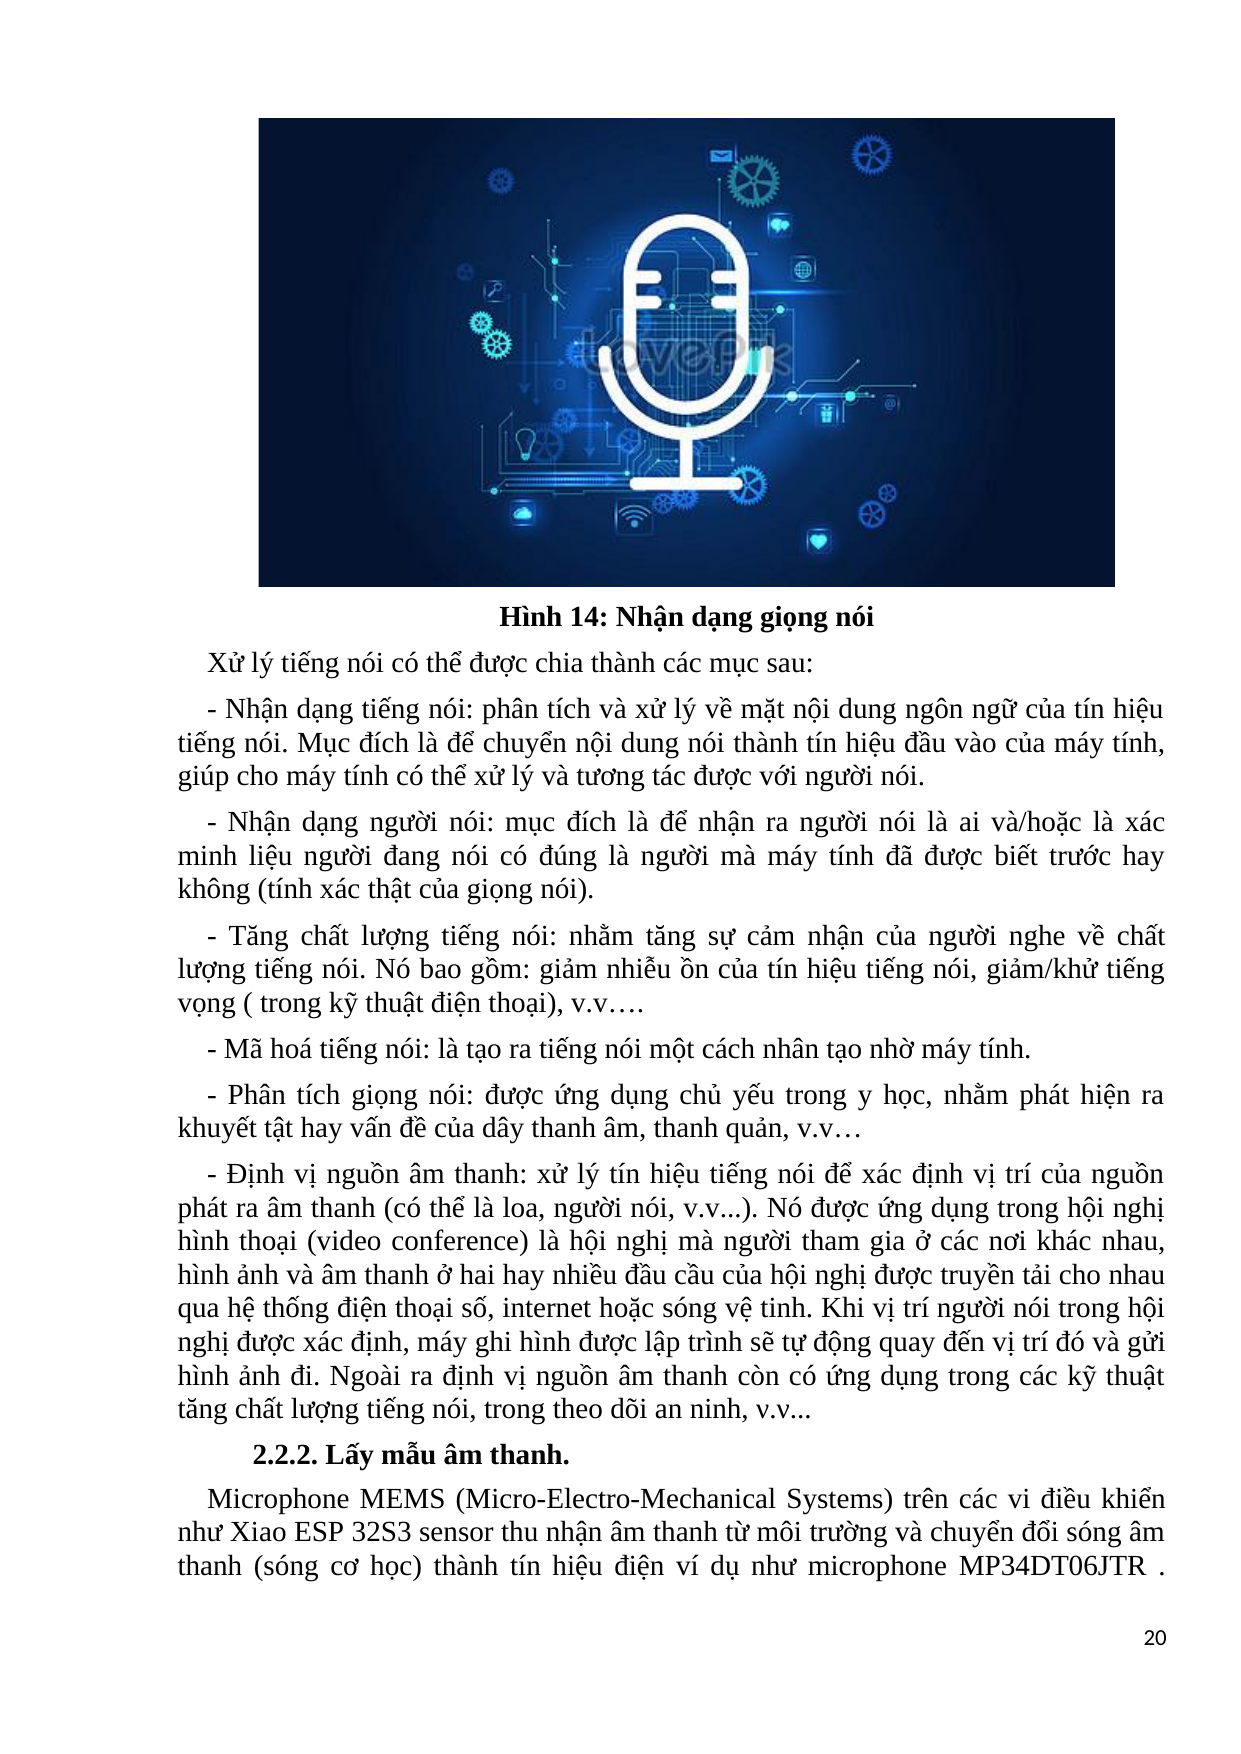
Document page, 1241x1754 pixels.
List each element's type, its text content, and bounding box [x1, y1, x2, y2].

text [177, 1481, 1166, 1581]
picture [258, 118, 1115, 587]
text - Nhận dạng tiếng nói: phân tích và xử lý về mặt nội dung ngôn ngữ của tín hiệu tiếng nói. Mục đích là để chuyển nội dung nói thành tín hiệu đầu vào của máy tính, giúp cho máy tính có thể xử lý và tương tác được với người nói. [177, 691, 1166, 792]
subtitle 2.2.2. Lấy mẫu âm thanh. [177, 1437, 1166, 1471]
text - Phân tích giọng nói: được ứng dụng chủ yếu trong y học, nhằm phát hiện ra khuyết tật hay vấn đề của dây thanh âm, thanh quản, v.v… [177, 1077, 1166, 1144]
text Xử lý tiếng nói có thể được chia thành các mục sau: [177, 645, 1166, 679]
text - Nhận dạng người nói: mục đích là để nhận ra người nói là ai và/hoặc là xác minh liệu người đang nói có đúng là người mà máy tính đã được biết trước hay không (tính xác thật của giọng nói). [177, 804, 1166, 905]
text - Định vị nguồn âm thanh: xử lý tín hiệu tiếng nói để xác định vị trí của nguồn phát ra âm thanh (có thể là loa, người nói, v.v...). Nó được ứng dụng trong hội nghị hình thoại (video conference) là hội nghị mà người tham gia ở các nơi khác nhau, hình ảnh và âm thanh ở hai hay nhiều đầu cầu của hội nghị được truyền tải cho nhau qua hệ thống điện thoại số, internet hoặc sóng vệ tinh. Khi vị trí người nói trong hội nghị được xác định, máy ghi hình được lập trình sẽ tự động quay đến vị trí đó và gửi hình ảnh đi. Ngoài ra định vị nguồn âm thanh còn có ứng dụng trong các kỹ thuật tăng chất lượng tiếng nói, trong theo dõi an ninh, ν.ν... [177, 1156, 1166, 1425]
text - Tăng chất lượng tiếng nói: nhằm tăng sự cảm nhận của người nghe về chất lượng tiếng nói. Nó bao gồm: giảm nhiễu ồn của tín hiệu tiếng nói, giảm/khử tiếng vọng ( trong kỹ thuật điện thoại), v.v…. [177, 918, 1166, 1018]
text Hình 14: Nhận dạng giọng nói [177, 599, 1166, 633]
text - Mã hoá tiếng nói: là tạo ra tiếng nói một cách nhân tạo nhờ máy tính. [177, 1031, 1166, 1064]
